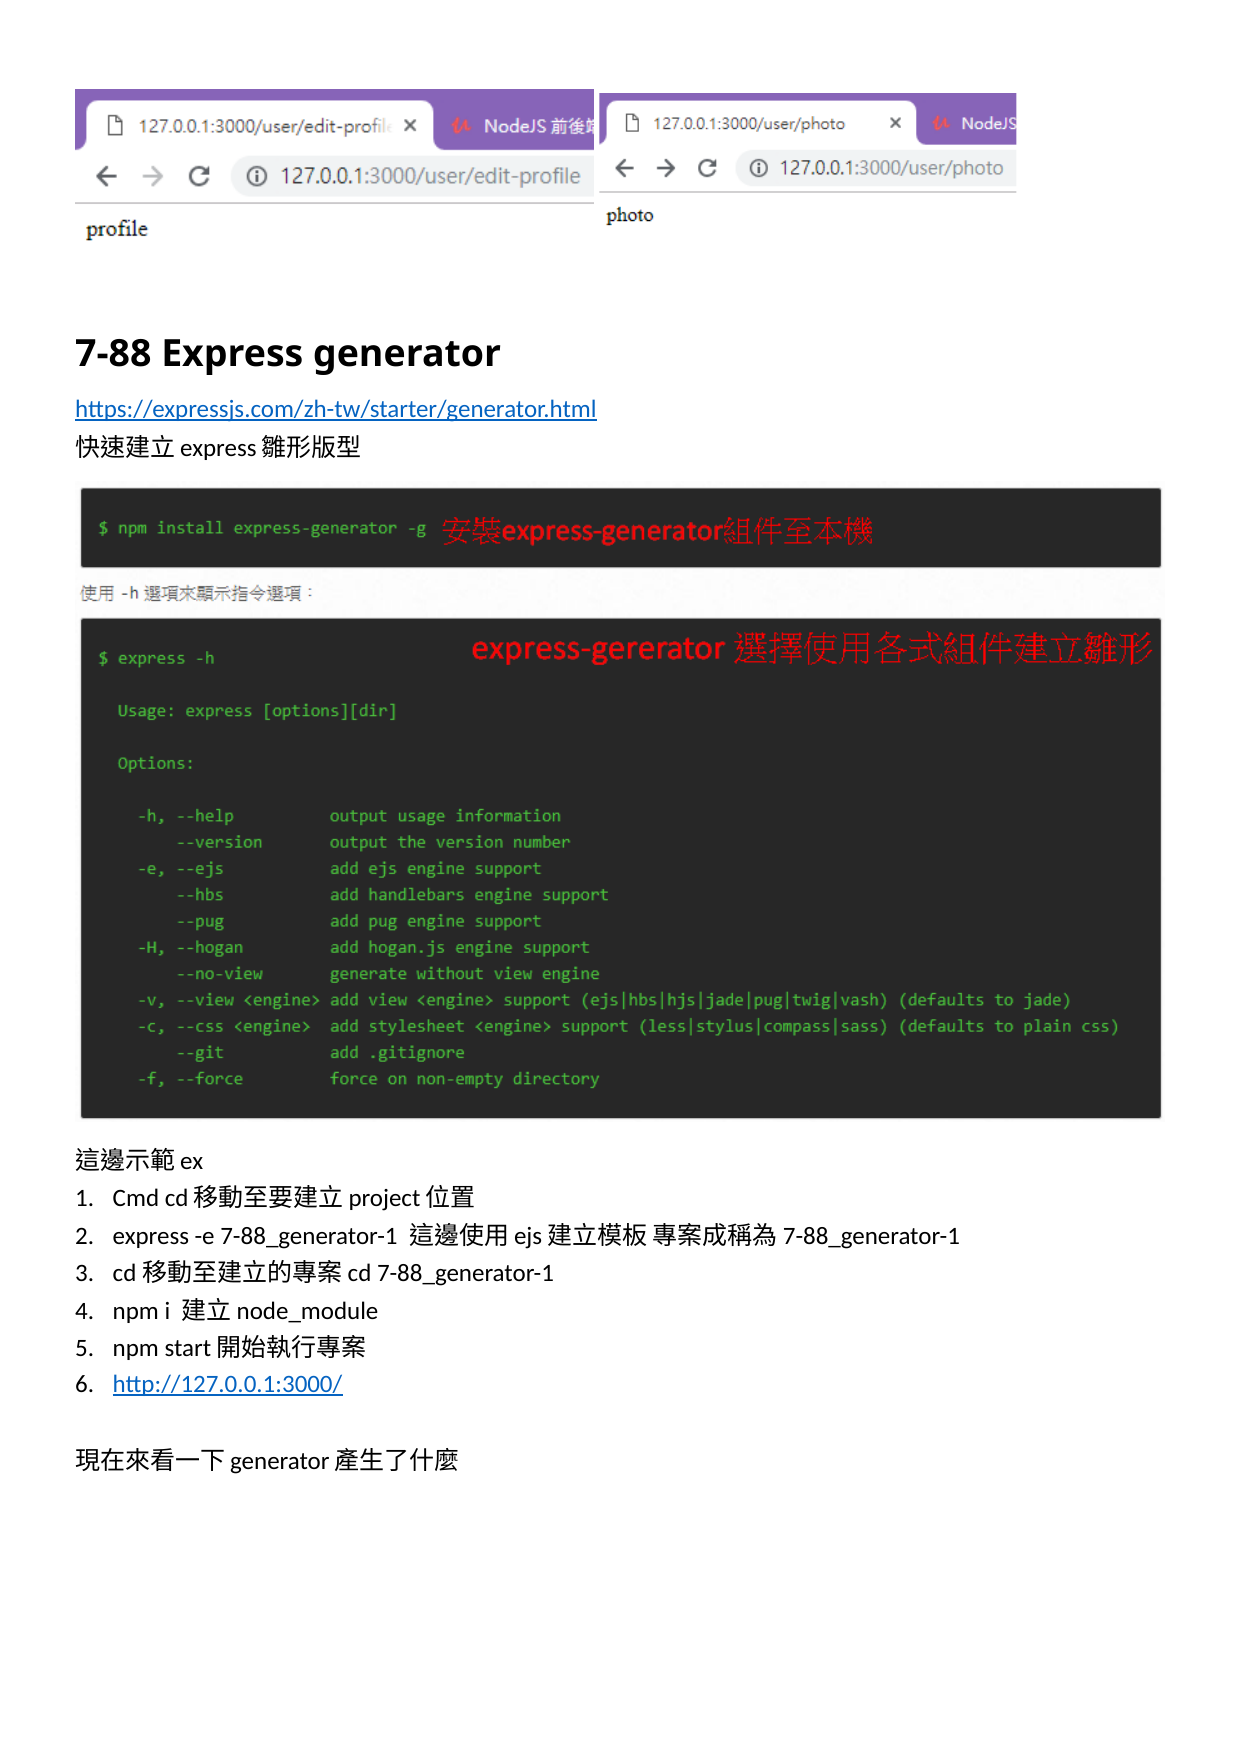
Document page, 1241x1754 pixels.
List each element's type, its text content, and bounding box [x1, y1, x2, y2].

subtitle 7-88 Express generator [75, 314, 1165, 389]
list Cmd cd移動至要建立project位置 [75, 1177, 1165, 1214]
text 現在來看一下generator產生了什麼 [75, 1439, 1165, 1477]
list http://127.0.0.1:3000/ [75, 1364, 1165, 1402]
text 快速建立express雛形版型 [75, 427, 1165, 464]
text 這邊示範ex [75, 1139, 1165, 1177]
picture [75, 89, 594, 255]
picture [75, 481, 1166, 1122]
text https://expressjs.com/zh-tw/starter/generator.html [75, 389, 1165, 427]
list express -e 7-88_generator-1 這邊使用ejs建立模板 專案成稱為7-88_generator-1 [75, 1214, 1165, 1252]
list npm start 開始執行專案 [75, 1327, 1165, 1364]
list npm i 建立node_module [75, 1289, 1165, 1327]
list cd 移動至建立的專案 cd 7-88_generator-1 [75, 1252, 1165, 1289]
picture [599, 93, 1017, 255]
